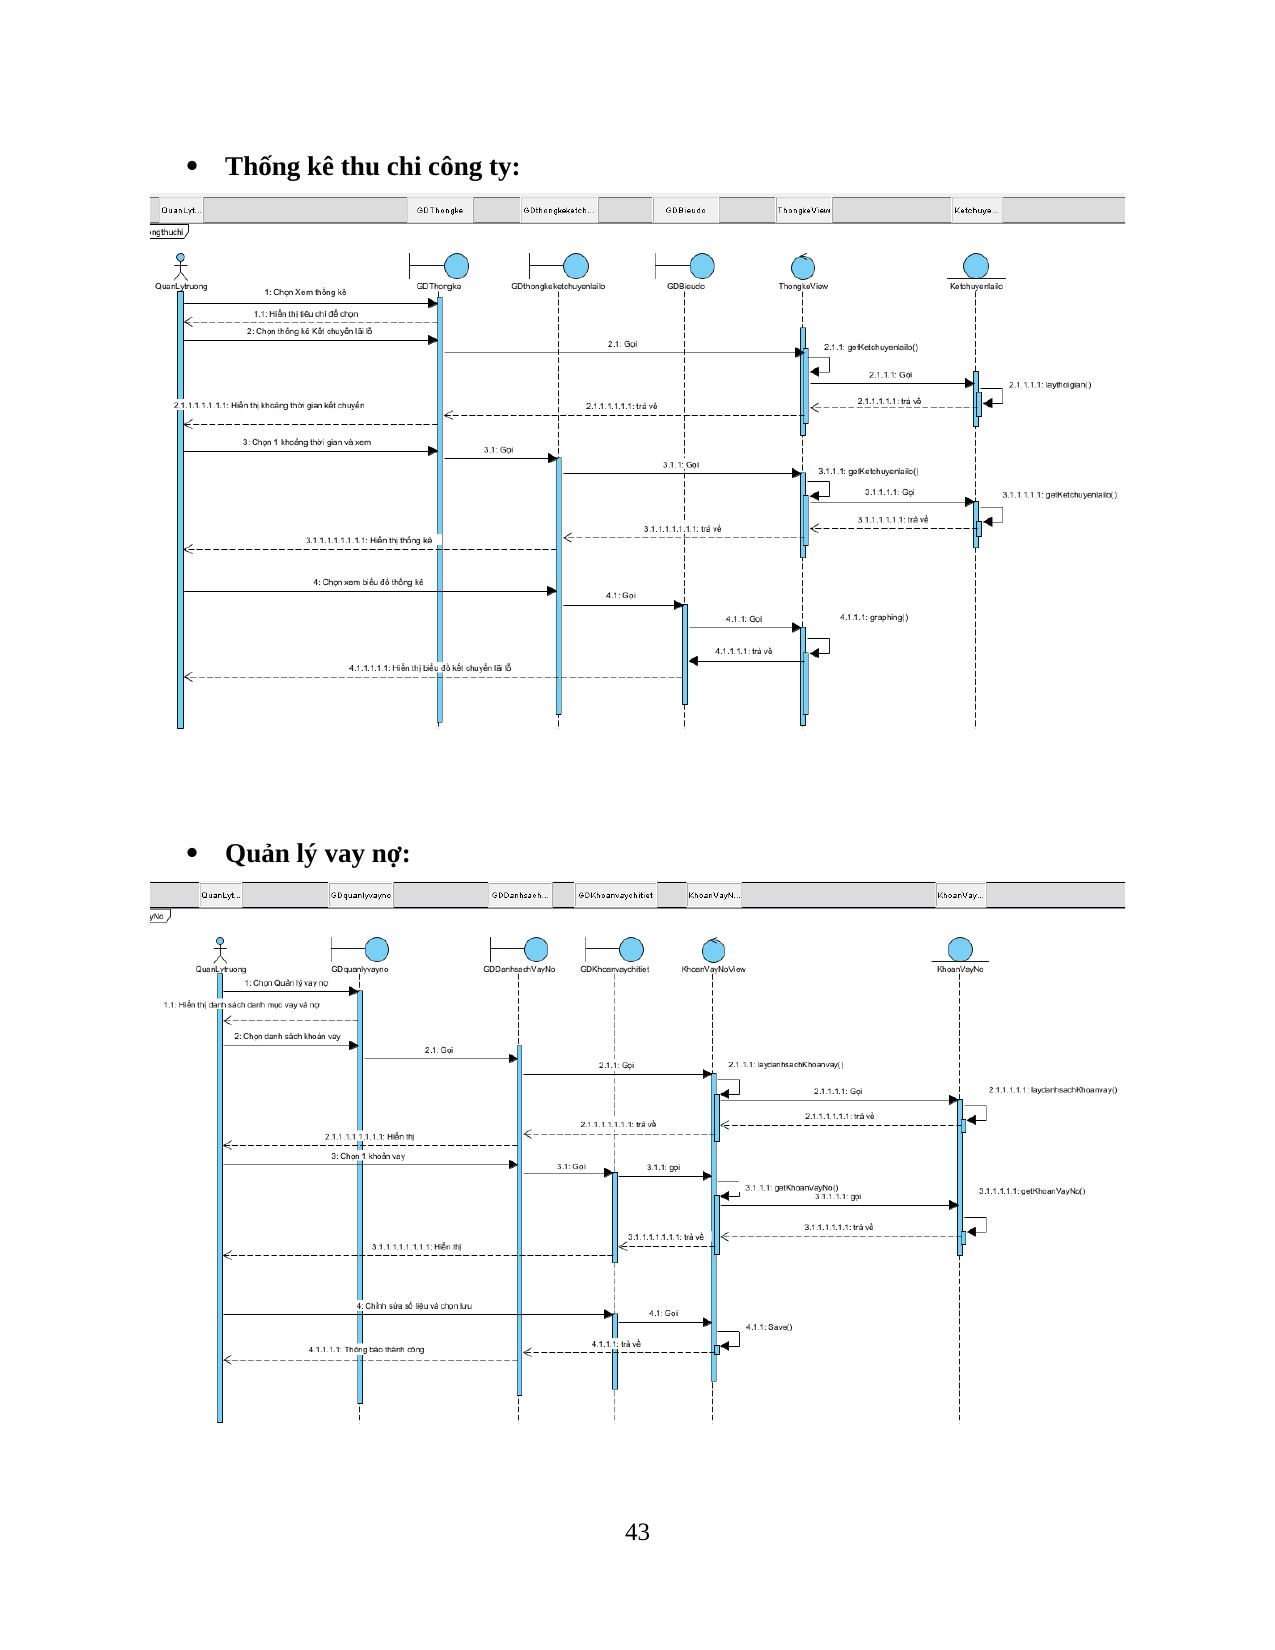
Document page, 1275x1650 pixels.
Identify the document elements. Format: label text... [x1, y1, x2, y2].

list Quản lý vay nợ: [187, 837, 1125, 868]
picture [150, 881, 1125, 1424]
list Thống kê thu chi công ty: [187, 150, 1125, 181]
picture [150, 193, 1125, 738]
